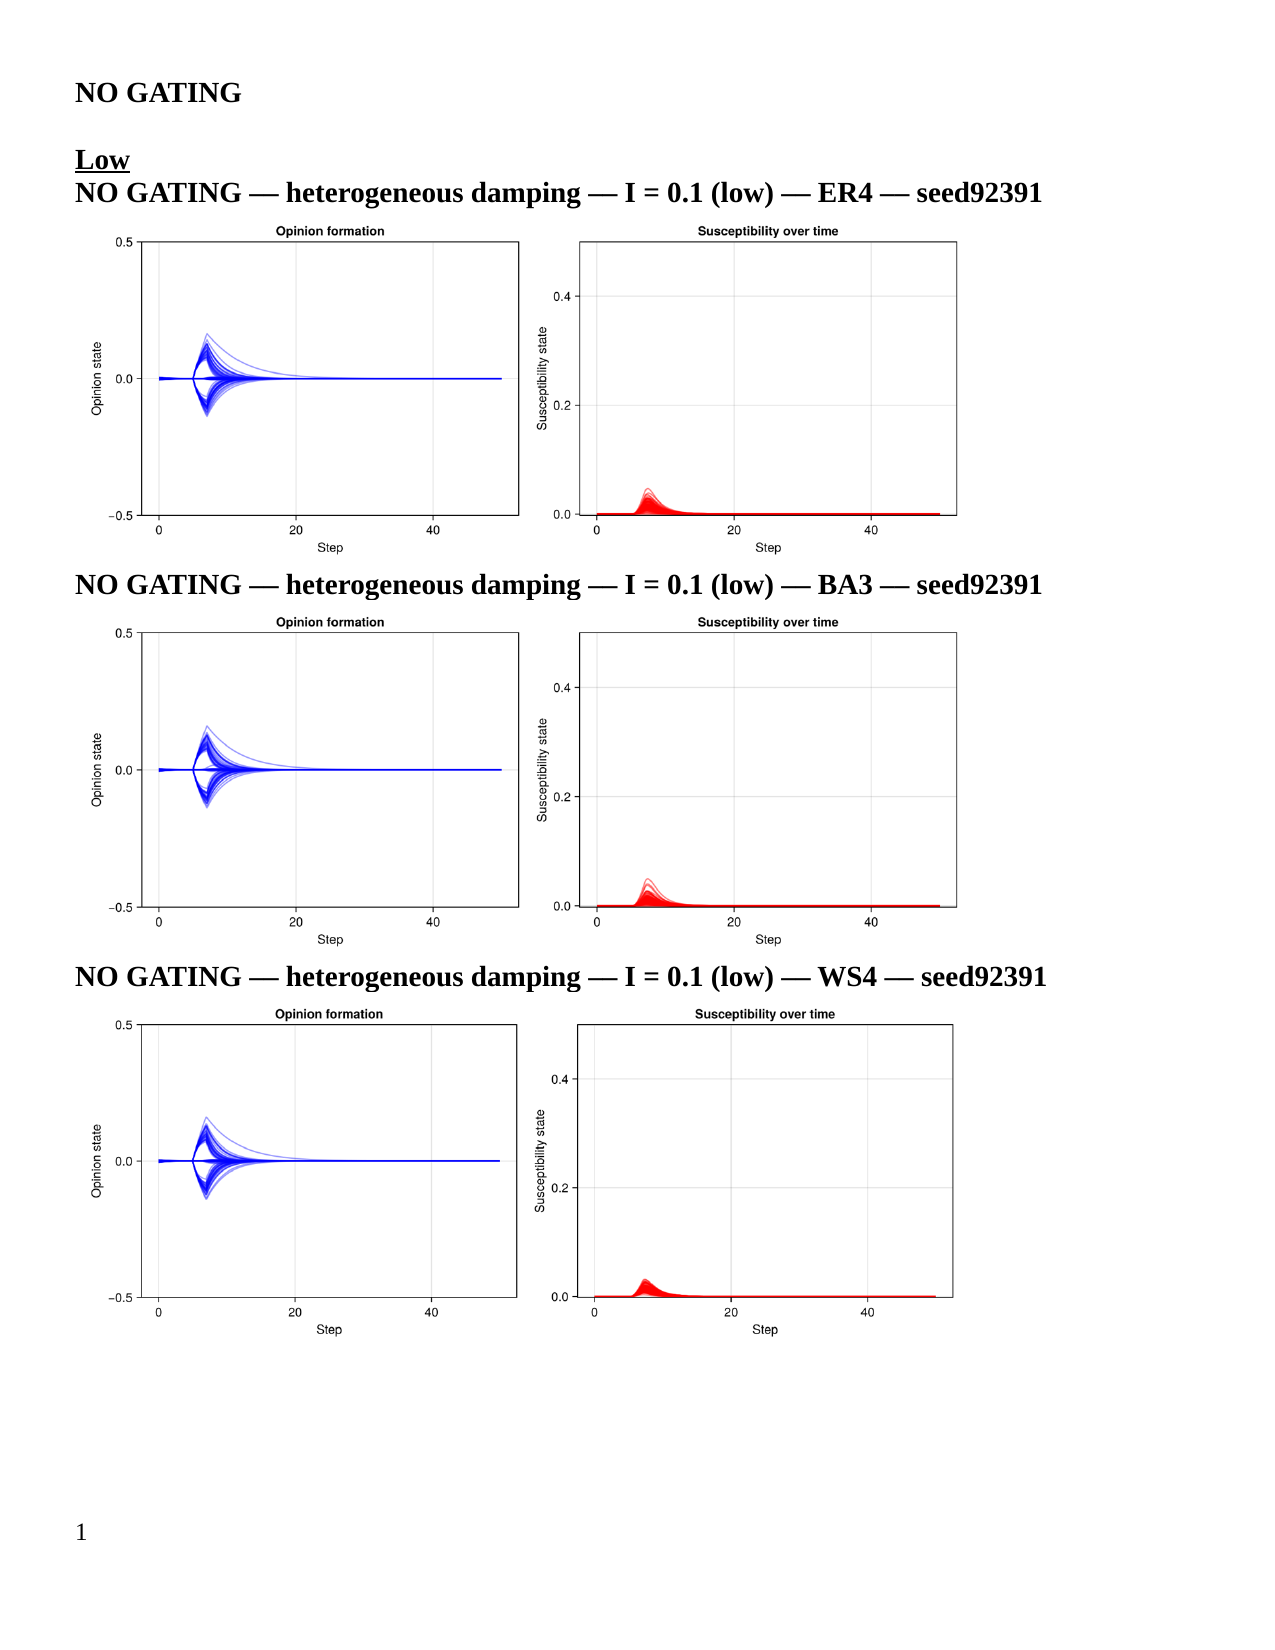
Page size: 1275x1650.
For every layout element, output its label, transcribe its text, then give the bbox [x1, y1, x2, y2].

picture [75, 992, 967, 1350]
text Low [75, 142, 1200, 176]
text NO GATING –– heterogeneous damping –– I = 0.1 (low) –– WS4 –– seed92391 [75, 959, 1200, 993]
picture [75, 209, 971, 568]
text NO GATING –– heterogeneous damping –– I = 0.1 (low) –– BA3 –– seed92391 [75, 567, 1200, 601]
picture [75, 600, 971, 960]
text NO GATING [75, 75, 1200, 108]
text NO GATING –– heterogeneous damping –– I = 0.1 (low) –– ER4 –– seed92391 [75, 176, 1200, 209]
